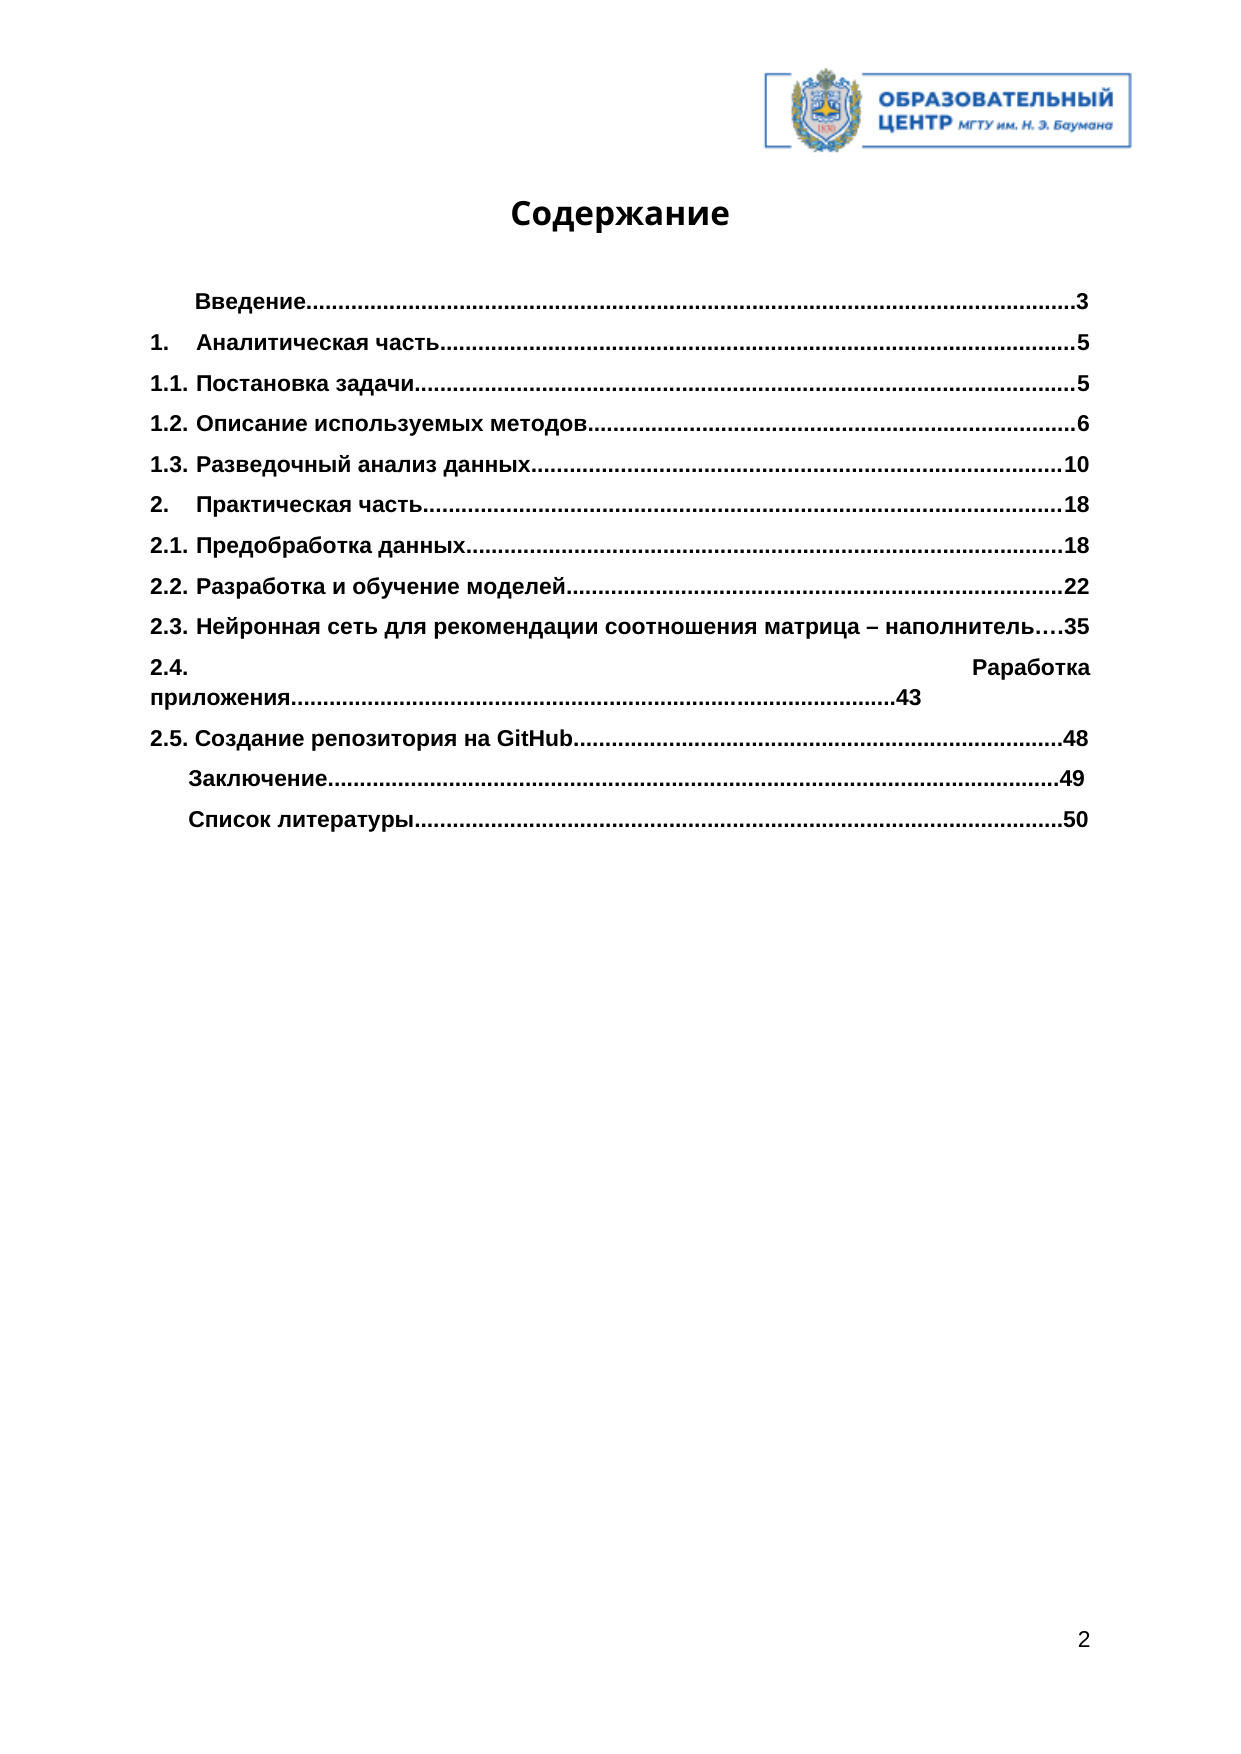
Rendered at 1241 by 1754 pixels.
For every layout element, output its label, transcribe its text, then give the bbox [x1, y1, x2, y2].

text Содержание [150, 150, 1090, 235]
picture [734, 45, 1182, 168]
